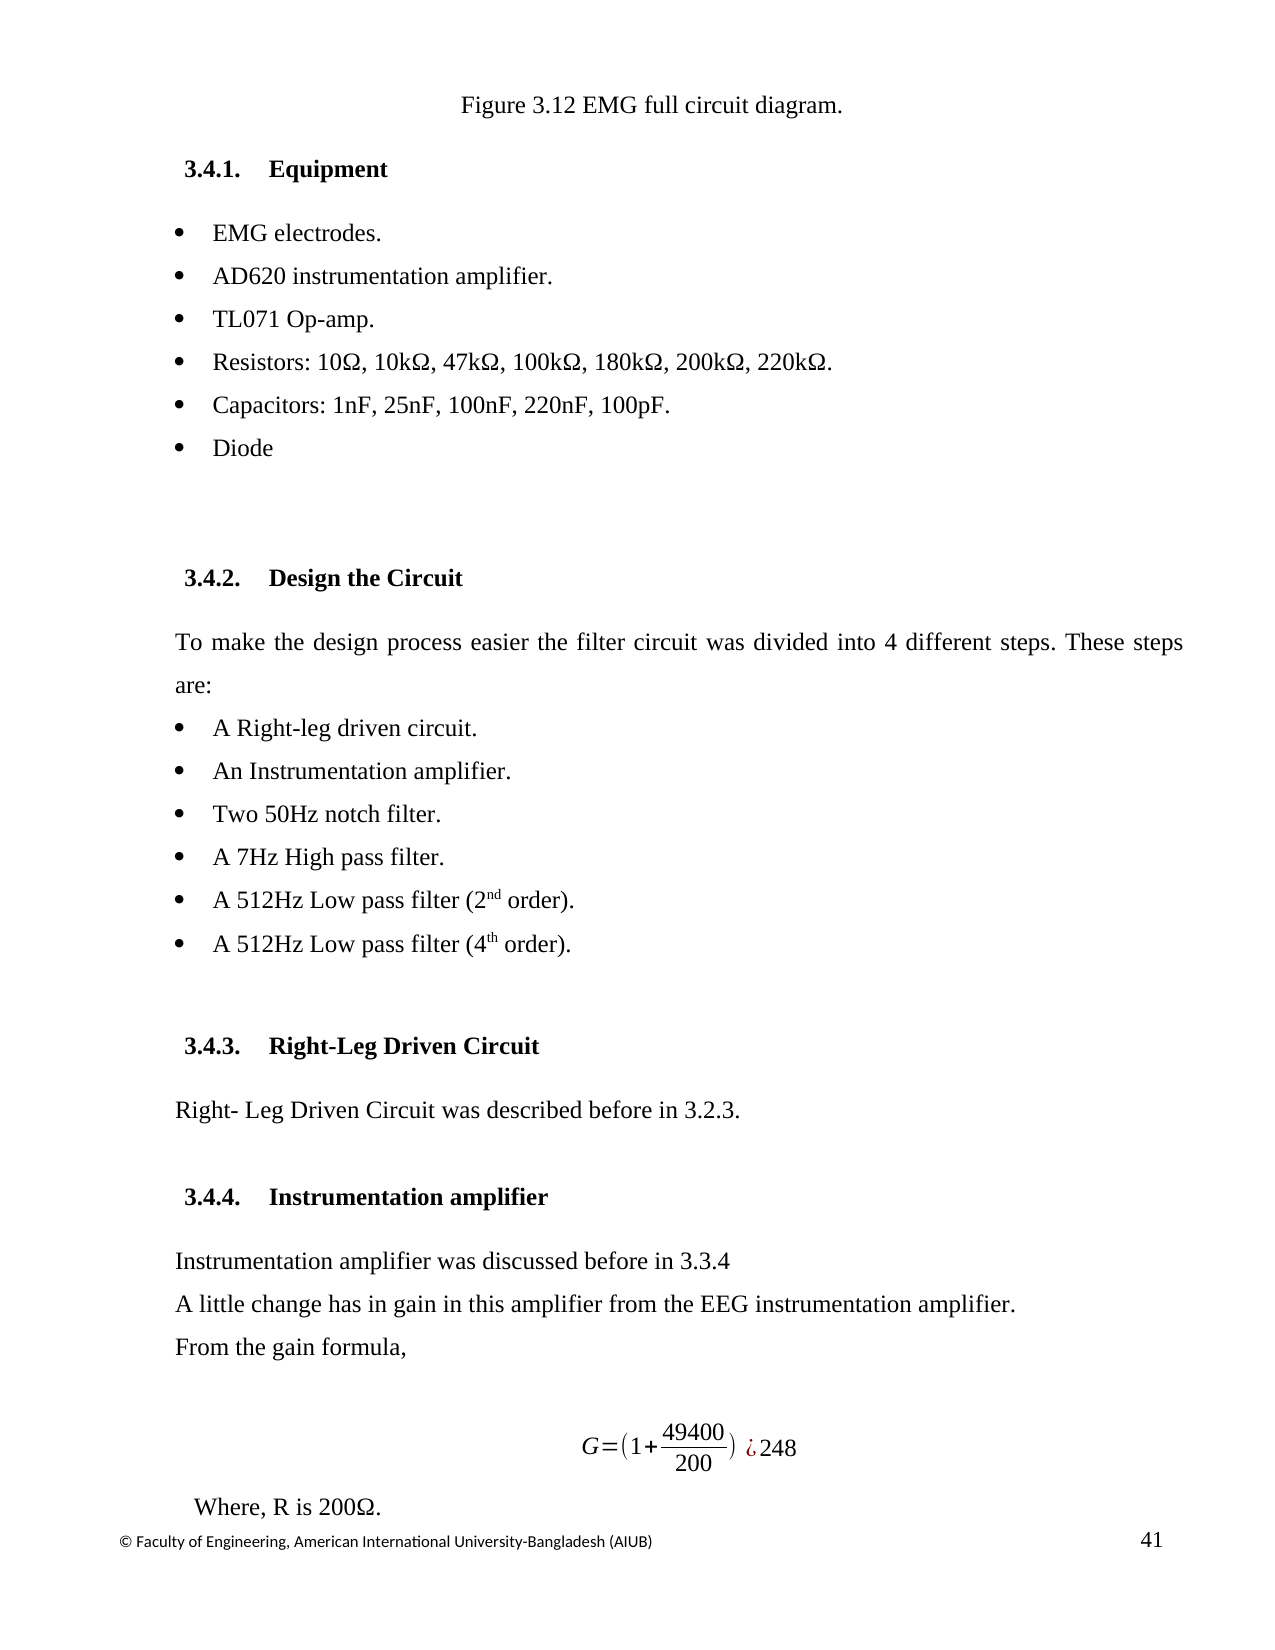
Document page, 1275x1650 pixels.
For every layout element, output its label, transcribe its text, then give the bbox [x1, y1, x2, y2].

list Design the Circuit [184, 563, 1185, 592]
list A 512Hz Low pass filter (4th order). [175, 929, 1185, 957]
list Equipment [184, 154, 1185, 183]
list An Instrumentation amplifier. [175, 756, 1185, 785]
text Instrumentation amplifier was discussed before in 3.3.4 [118, 1246, 1185, 1275]
list Instrumentation amplifier [184, 1182, 1185, 1211]
text Figure 3.12 EMG full circuit diagram. [118, 90, 1185, 119]
text Where, R is 200Ω. [193, 1492, 1185, 1521]
list A Right-leg driven circuit. [175, 713, 1185, 742]
list Capacitors: 1nF, 25nF, 100nF, 220nF, 100pF. [175, 390, 1185, 419]
list A 7Hz High pass filter. [175, 842, 1185, 871]
list A 512Hz Low pass filter (2nd order). [175, 886, 1185, 914]
list AD620 instrumentation amplifier. [175, 261, 1185, 290]
text To make the design process easier the filter circuit was divided into 4 different steps. These steps are: [175, 627, 1185, 699]
text A little change has in gain in this amplifier from the EEG instrumentation amplifier. [118, 1289, 1185, 1318]
list Right- Leg Driven Circuit was described before in 3.2.3. [175, 1095, 1185, 1124]
text From the gain formula, [118, 1332, 1185, 1361]
list Resistors: 10Ω, 10kΩ, 47kΩ, 100kΩ, 180kΩ, 200kΩ, 220kΩ. [175, 347, 1185, 376]
list EMG electrodes. [175, 218, 1185, 247]
list Two 50Hz notch filter. [175, 799, 1185, 828]
list TL071 Op-amp. [175, 304, 1185, 333]
list Diode [175, 433, 1185, 462]
list Right-Leg Driven Circuit [184, 1031, 1185, 1060]
